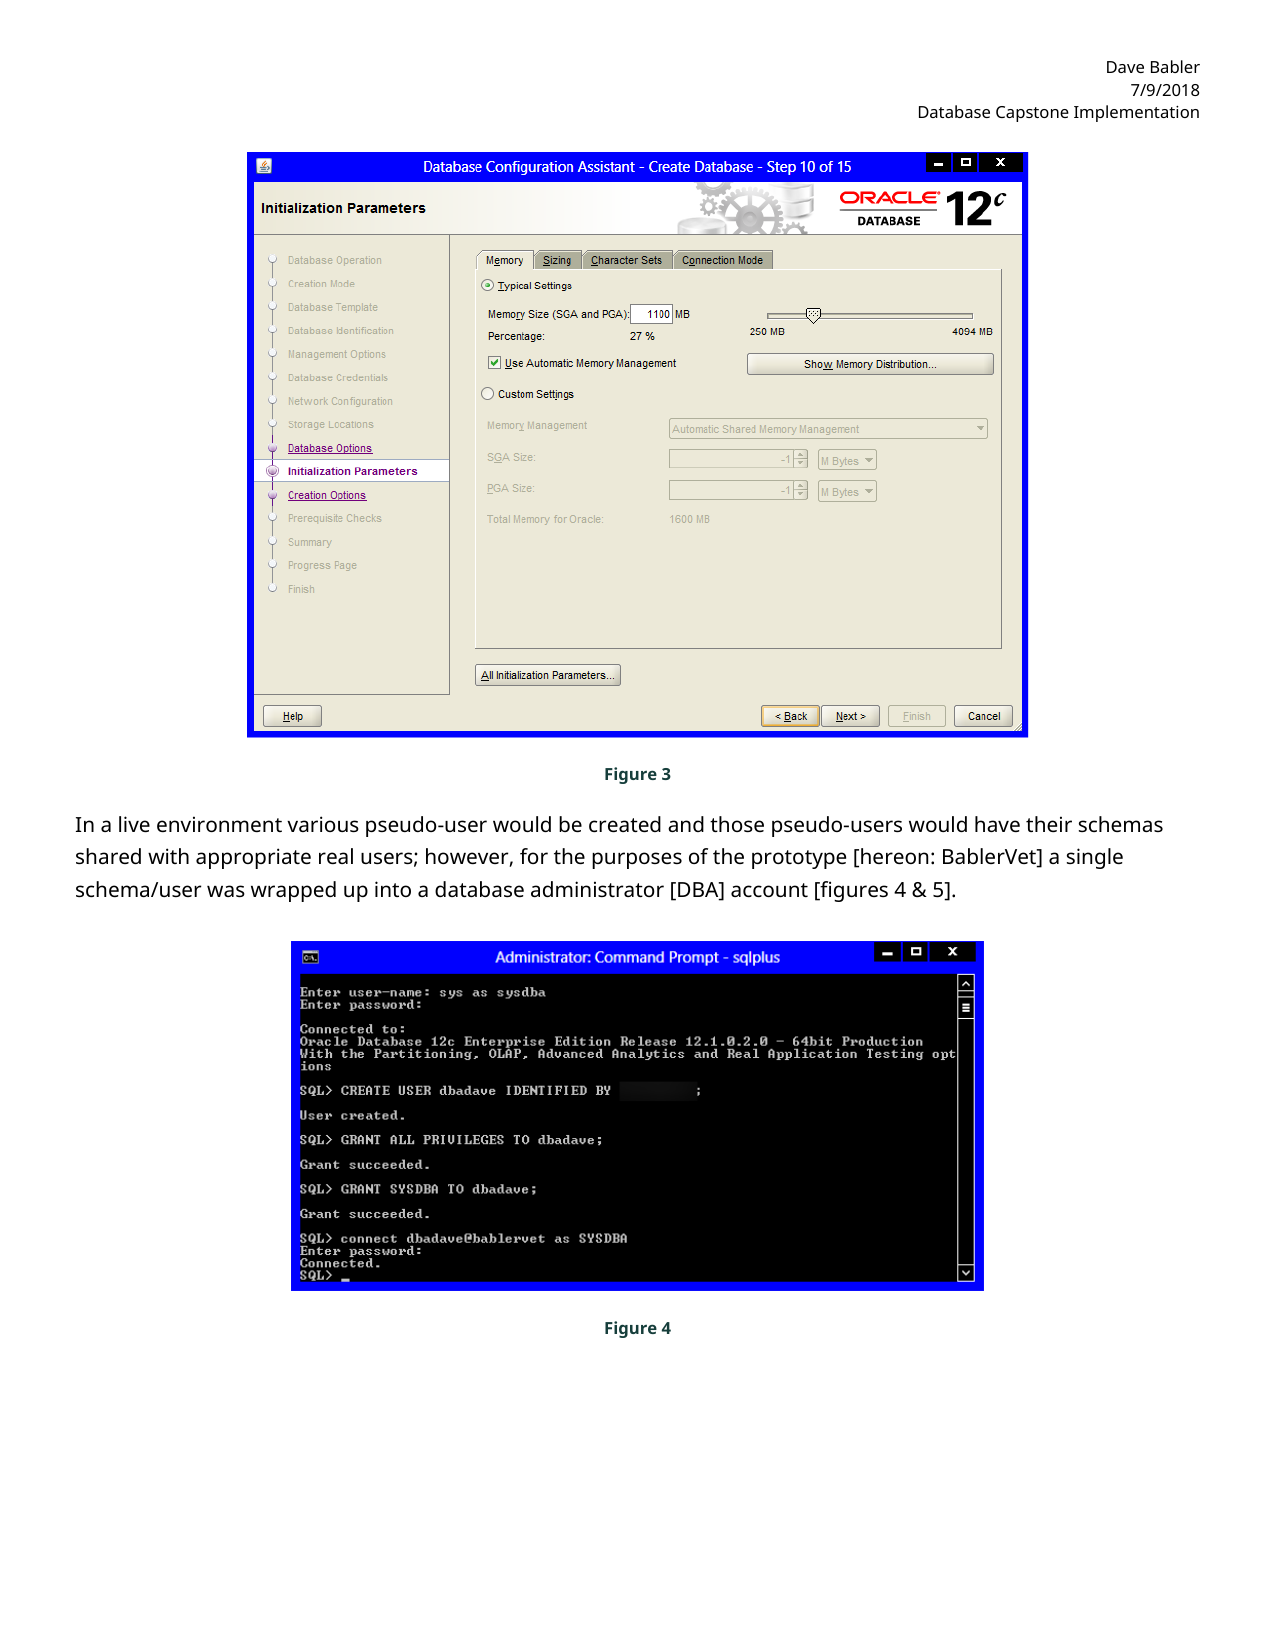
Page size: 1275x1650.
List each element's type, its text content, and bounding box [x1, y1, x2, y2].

text In a live environment various pseudo-user would be created and those pseudo-users would have their schemas shared with appropriate real users; however, for the purposes of the prototype [hereon: BablerVet] a single schema/user was wrapped up into a database administrator [DBA] account [figures 4 & 5]. [75, 810, 1200, 903]
text Figure 3 [75, 763, 1200, 786]
text Figure 4 [75, 1317, 1200, 1339]
picture [290, 940, 985, 1292]
picture [246, 152, 1029, 738]
